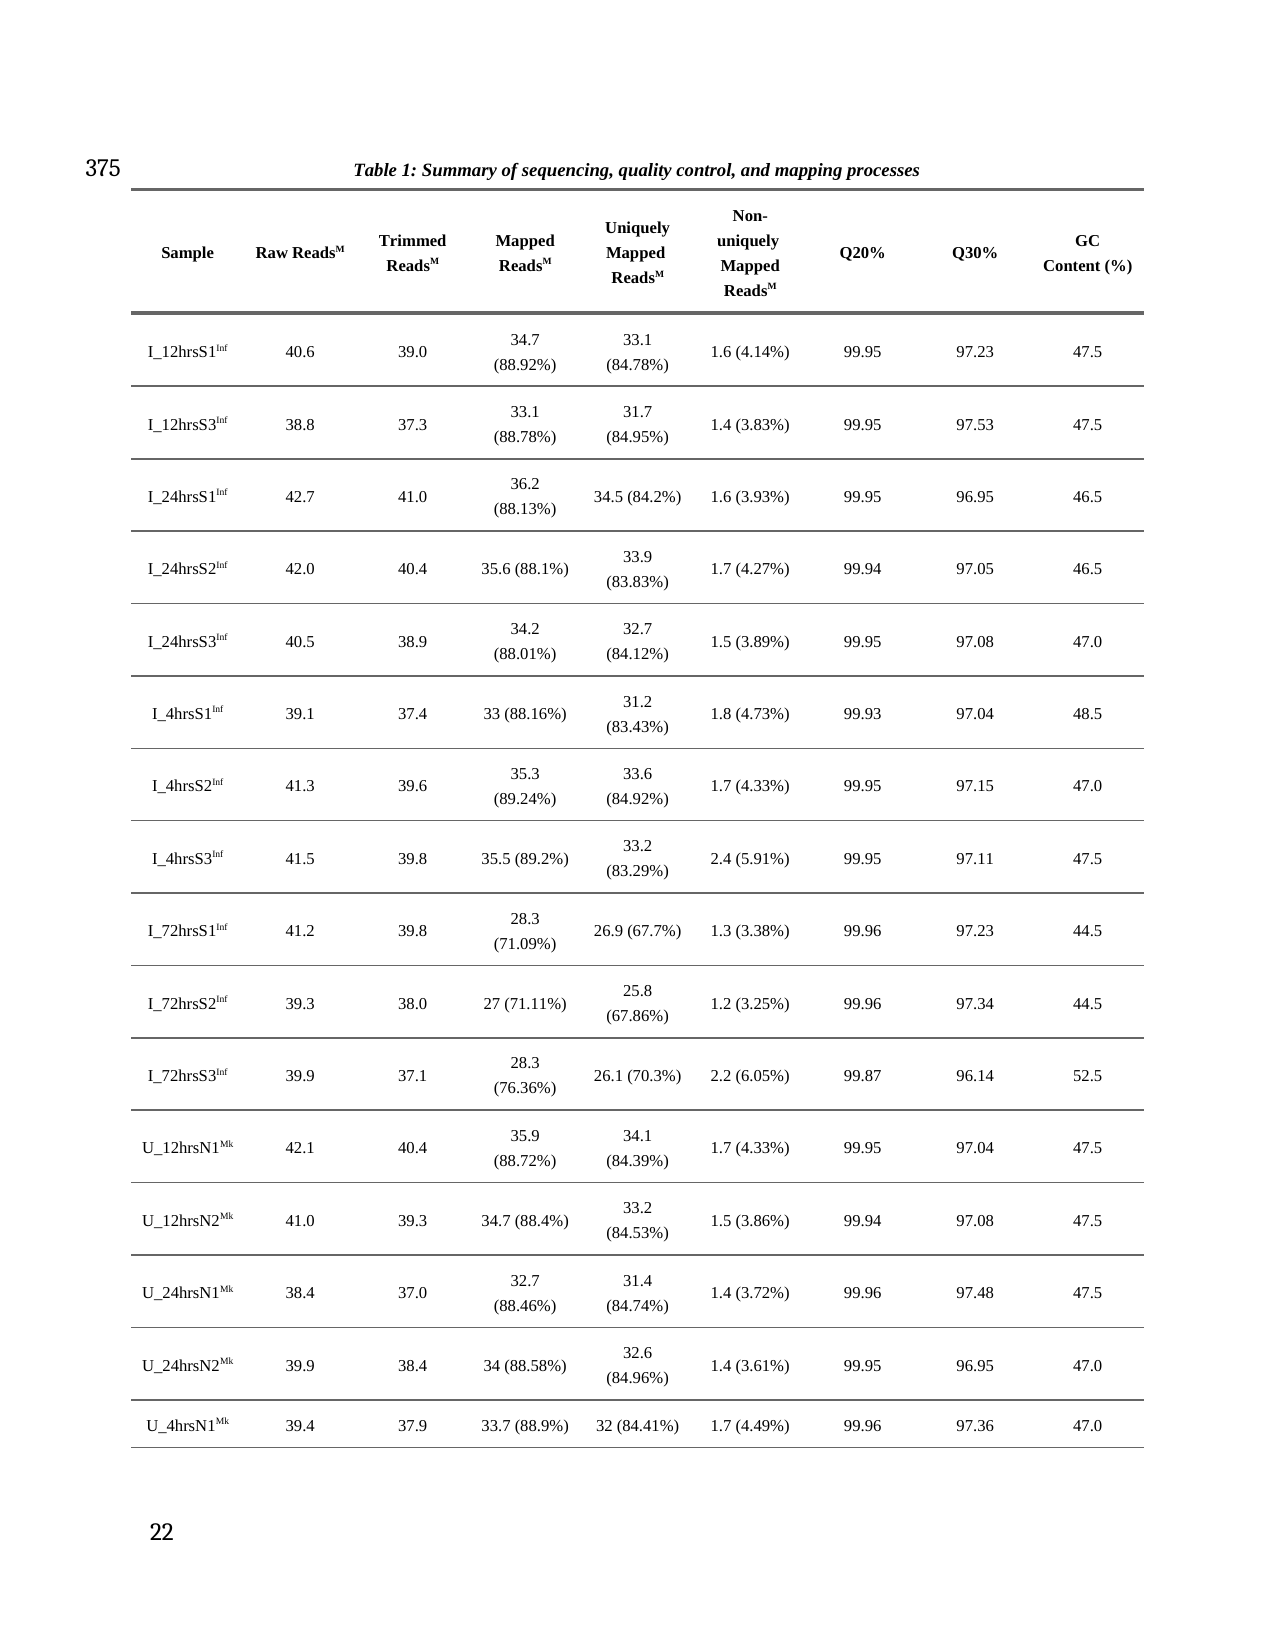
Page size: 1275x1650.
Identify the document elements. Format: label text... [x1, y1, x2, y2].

table_cell 44.5 [1031, 894, 1144, 964]
table_cell 48.5 [1031, 677, 1144, 747]
table_cell 47.5 [1031, 1256, 1144, 1327]
table_cell 33.6 (84.92%) [581, 749, 694, 820]
table_cell 1.7 (4.33%) [694, 1111, 806, 1182]
table_cell 34.5 (84.2%) [581, 460, 694, 530]
table_cell 1.7 (4.49%) [694, 1401, 806, 1446]
table_cell I_24hrsS1Inf [131, 460, 244, 530]
table_cell 32.7 (84.12%) [581, 604, 694, 675]
table_cell 38.0 [356, 966, 469, 1037]
table_cell 97.23 [919, 315, 1031, 385]
table_cell 46.5 [1031, 532, 1144, 603]
table_cell 39.3 [244, 966, 356, 1037]
table_cell 2.4 (5.91%) [694, 821, 806, 892]
table_cell 36.2 (88.13%) [469, 460, 581, 530]
table_cell 47.0 [1031, 604, 1144, 675]
table_cell 2.2 (6.05%) [694, 1039, 806, 1109]
table_cell 39.9 [244, 1039, 356, 1109]
table_cell 39.1 [244, 677, 356, 747]
table_cell 46.5 [1031, 460, 1144, 530]
table_cell 99.96 [806, 894, 919, 964]
table_cell 99.96 [806, 966, 919, 1037]
table_cell 97.08 [919, 1183, 1031, 1254]
table_cell 97.04 [919, 677, 1031, 747]
table_cell 99.95 [806, 1111, 919, 1182]
table_cell 1.5 (3.89%) [694, 604, 806, 675]
table_cell 40.5 [244, 604, 356, 675]
table_cell 37.4 [356, 677, 469, 747]
table_cell 42.1 [244, 1111, 356, 1182]
table_cell 99.95 [806, 315, 919, 385]
table_cell 99.93 [806, 677, 919, 747]
table_cell 39.9 [244, 1328, 356, 1399]
table_cell 39.8 [356, 821, 469, 892]
table_header Sample [131, 191, 244, 311]
table_cell 37.0 [356, 1256, 469, 1327]
table_cell 1.6 (3.93%) [694, 460, 806, 530]
table_cell 35.5 (89.2%) [469, 821, 581, 892]
table_cell 1.2 (3.25%) [694, 966, 806, 1037]
table_cell I_12hrsS3Inf [131, 387, 244, 458]
table_cell 38.8 [244, 387, 356, 458]
table_cell 99.95 [806, 460, 919, 530]
table_cell 28.3 (76.36%) [469, 1039, 581, 1109]
table_cell 39.8 [356, 894, 469, 964]
table_cell 33.1 (84.78%) [581, 315, 694, 385]
table_cell 40.4 [356, 532, 469, 603]
table_cell 31.4 (84.74%) [581, 1256, 694, 1327]
table_cell 33.2 (84.53%) [581, 1183, 694, 1254]
table_cell 26.1 (70.3%) [581, 1039, 694, 1109]
table_cell 97.11 [919, 821, 1031, 892]
table_cell 26.9 (67.7%) [581, 894, 694, 964]
table_cell 39.4 [244, 1401, 356, 1446]
table_cell 35.9 (88.72%) [469, 1111, 581, 1182]
table_cell 97.23 [919, 894, 1031, 964]
table_cell 97.36 [919, 1401, 1031, 1446]
table_header Non-uniquely Mapped ReadsM [694, 191, 806, 311]
table_cell I_72hrsS1Inf [131, 894, 244, 964]
table_cell 47.5 [1031, 387, 1144, 458]
table_cell 41.0 [244, 1183, 356, 1254]
table_cell 25.8 (67.86%) [581, 966, 694, 1037]
text Table 1: Summary of sequencing, quality control, and mapping processes [156, 156, 1119, 181]
table_cell U_12hrsN2Mk [131, 1183, 244, 1254]
table_cell 41.3 [244, 749, 356, 820]
table_cell 96.95 [919, 1328, 1031, 1399]
table_cell 52.5 [1031, 1039, 1144, 1109]
table_cell I_4hrsS1Inf [131, 677, 244, 747]
table_header Uniquely Mapped ReadsM [581, 191, 694, 311]
table_cell 44.5 [1031, 966, 1144, 1037]
table_cell 34.7 (88.92%) [469, 315, 581, 385]
table_cell I_24hrsS3Inf [131, 604, 244, 675]
table_cell 31.2 (83.43%) [581, 677, 694, 747]
table_cell I_72hrsS3Inf [131, 1039, 244, 1109]
table_header Q20% [806, 191, 919, 311]
table_cell I_4hrsS3Inf [131, 821, 244, 892]
table_cell 39.6 [356, 749, 469, 820]
table_cell 1.6 (4.14%) [694, 315, 806, 385]
table_cell I_12hrsS1Inf [131, 315, 244, 385]
table_cell 37.3 [356, 387, 469, 458]
table_cell 47.0 [1031, 1401, 1144, 1446]
table_cell 47.0 [1031, 1328, 1144, 1399]
table_cell 99.95 [806, 749, 919, 820]
table_cell 41.5 [244, 821, 356, 892]
table_cell 47.5 [1031, 315, 1144, 385]
table_cell 1.7 (4.33%) [694, 749, 806, 820]
table_cell 1.8 (4.73%) [694, 677, 806, 747]
table_cell I_24hrsS2Inf [131, 532, 244, 603]
table_cell 97.34 [919, 966, 1031, 1037]
table_cell 42.0 [244, 532, 356, 603]
table_cell I_4hrsS2Inf [131, 749, 244, 820]
table_cell 99.95 [806, 821, 919, 892]
table_cell 27 (71.11%) [469, 966, 581, 1037]
table_cell 99.94 [806, 532, 919, 603]
table_cell 99.94 [806, 1183, 919, 1254]
table_cell 1.4 (3.83%) [694, 387, 806, 458]
table_cell 38.4 [356, 1328, 469, 1399]
table_cell 33.2 (83.29%) [581, 821, 694, 892]
table_cell 33 (88.16%) [469, 677, 581, 747]
table_cell 34.1 (84.39%) [581, 1111, 694, 1182]
table_header GC Content (%) [1031, 191, 1144, 311]
table_cell 97.15 [919, 749, 1031, 820]
table_cell 99.95 [806, 387, 919, 458]
table_cell 32.7 (88.46%) [469, 1256, 581, 1327]
table_cell 39.3 [356, 1183, 469, 1254]
table_cell 37.1 [356, 1039, 469, 1109]
table_cell U_4hrsN1Mk [131, 1401, 244, 1446]
table_cell 97.53 [919, 387, 1031, 458]
table_cell U_12hrsN1Mk [131, 1111, 244, 1182]
table_cell 97.08 [919, 604, 1031, 675]
table_header Q30% [919, 191, 1031, 311]
table_cell 40.6 [244, 315, 356, 385]
table_cell 28.3 (71.09%) [469, 894, 581, 964]
table_cell 40.4 [356, 1111, 469, 1182]
table_cell 47.5 [1031, 1111, 1144, 1182]
table_cell 35.3 (89.24%) [469, 749, 581, 820]
table_cell U_24hrsN1Mk [131, 1256, 244, 1327]
table_cell 33.1 (88.78%) [469, 387, 581, 458]
table_cell 39.0 [356, 315, 469, 385]
table_cell 99.96 [806, 1401, 919, 1446]
table_cell 34.7 (88.4%) [469, 1183, 581, 1254]
table_cell 99.95 [806, 1328, 919, 1399]
table_cell 1.4 (3.61%) [694, 1328, 806, 1399]
table_cell 97.04 [919, 1111, 1031, 1182]
table_cell 41.2 [244, 894, 356, 964]
table_cell 33.7 (88.9%) [469, 1401, 581, 1446]
table_cell 47.0 [1031, 749, 1144, 820]
table_cell 35.6 (88.1%) [469, 532, 581, 603]
table_header Mapped ReadsM [469, 191, 581, 311]
table_cell 1.4 (3.72%) [694, 1256, 806, 1327]
table_cell U_24hrsN2Mk [131, 1328, 244, 1399]
table_cell 96.95 [919, 460, 1031, 530]
table_header Raw ReadsM [244, 191, 356, 311]
table_cell 99.87 [806, 1039, 919, 1109]
table_cell 38.9 [356, 604, 469, 675]
table_cell 37.9 [356, 1401, 469, 1446]
table_cell 33.9 (83.83%) [581, 532, 694, 603]
table_cell 1.5 (3.86%) [694, 1183, 806, 1254]
table_cell 1.7 (4.27%) [694, 532, 806, 603]
table_cell 96.14 [919, 1039, 1031, 1109]
table_cell 34.2 (88.01%) [469, 604, 581, 675]
table_cell 32 (84.41%) [581, 1401, 694, 1446]
table_cell 99.96 [806, 1256, 919, 1327]
table_cell 32.6 (84.96%) [581, 1328, 694, 1399]
table_cell 38.4 [244, 1256, 356, 1327]
table_cell 47.5 [1031, 821, 1144, 892]
table_cell 41.0 [356, 460, 469, 530]
table_cell 42.7 [244, 460, 356, 530]
table_cell I_72hrsS2Inf [131, 966, 244, 1037]
table_cell 97.48 [919, 1256, 1031, 1327]
table_cell 34 (88.58%) [469, 1328, 581, 1399]
table_cell 47.5 [1031, 1183, 1144, 1254]
table_cell 31.7 (84.95%) [581, 387, 694, 458]
table_cell 1.3 (3.38%) [694, 894, 806, 964]
table_header Trimmed ReadsM [356, 191, 469, 311]
table_cell 99.95 [806, 604, 919, 675]
table_cell 97.05 [919, 532, 1031, 603]
